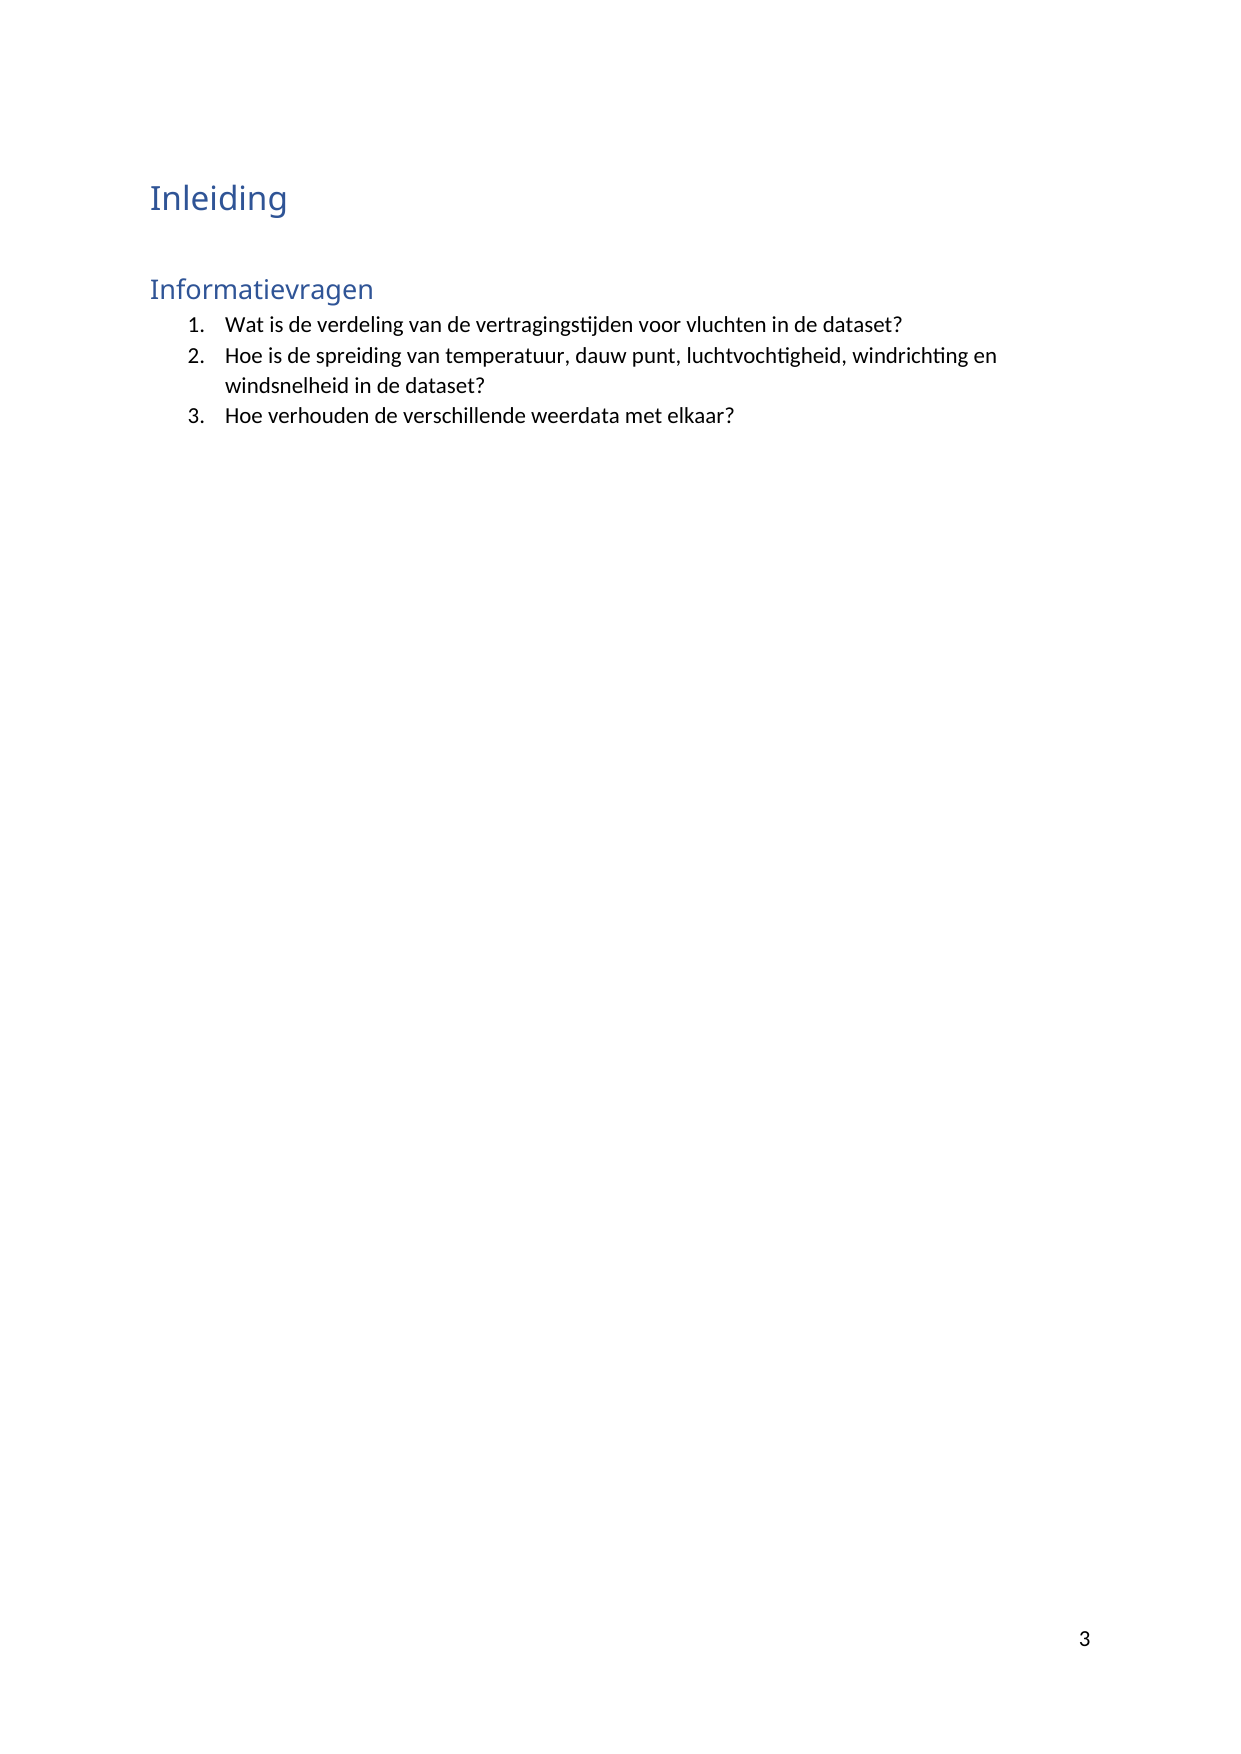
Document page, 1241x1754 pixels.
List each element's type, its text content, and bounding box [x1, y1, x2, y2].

subtitle Informatievragen [150, 271, 1090, 308]
list Wat is de verdeling van de vertragingstijden voor vluchten in de dataset? [187, 311, 1090, 339]
list Hoe verhouden de verschillende weerdata met elkaar? [187, 401, 1090, 429]
list Hoe is de spreiding van temperatuur, dauw punt, luchtvochtigheid, windrichting en windsnelheid in de dataset? [187, 341, 1090, 399]
subtitle Inleiding [150, 175, 1090, 220]
